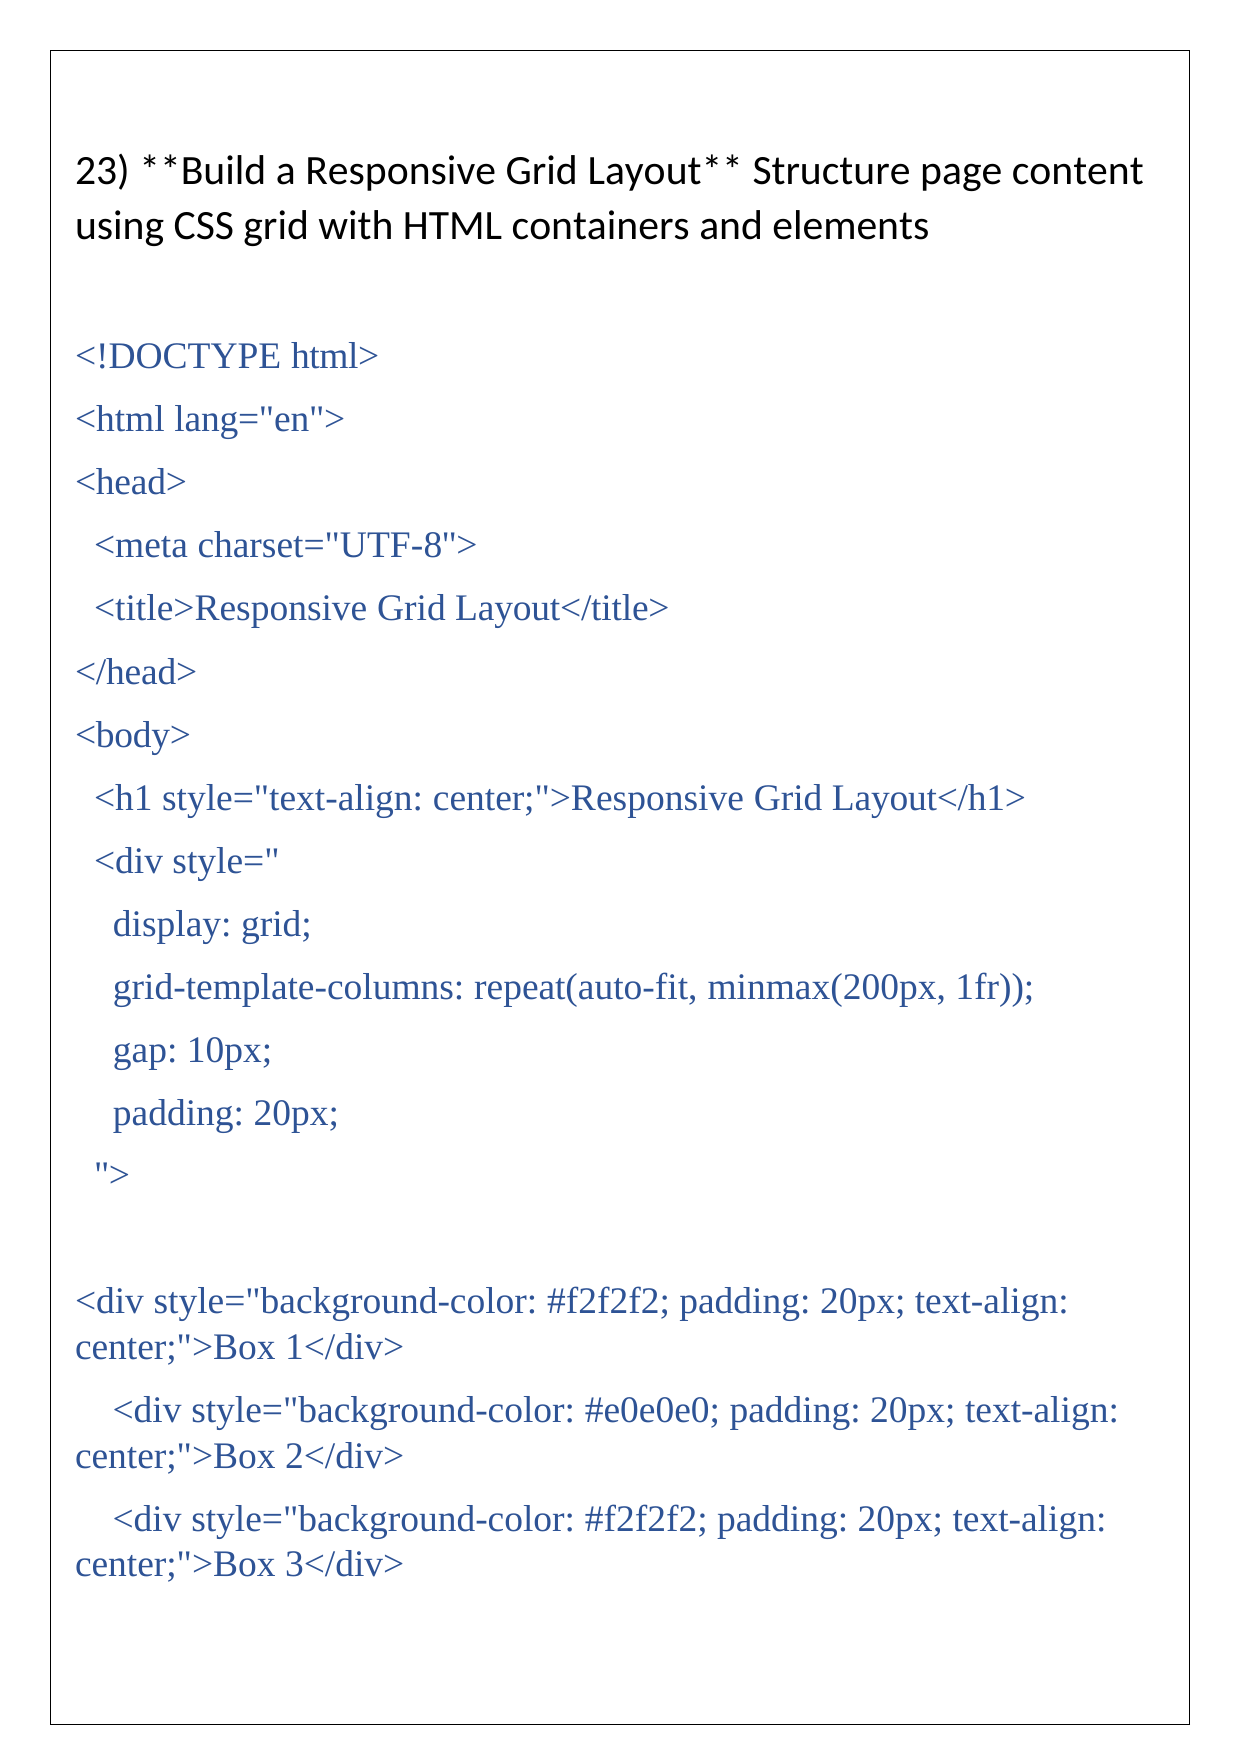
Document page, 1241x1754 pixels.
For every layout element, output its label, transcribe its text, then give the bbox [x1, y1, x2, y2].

text <body> [75, 712, 1166, 755]
text <div style=" display: grid; [94, 838, 369, 944]
text <h1 style="text-align: center;">Responsive Grid Layout</h1> [94, 775, 1166, 818]
text padding: 20px; "> [94, 1090, 369, 1196]
text <meta charset="UTF-8"> [94, 522, 1166, 566]
text <head> [75, 459, 1166, 502]
text <html lang="en"> [75, 396, 1166, 439]
text <div style="background-color: #f2f2f2; padding: 20px; text-align: center;">Box 1</div> [75, 1278, 1166, 1367]
text </head> [75, 649, 1166, 692]
text <!DOCTYPE html> [75, 333, 1166, 376]
text <div style="background-color: #e0e0e0; padding: 20px; text-align: center;">Box 2</div> [75, 1387, 1166, 1476]
text <title>Responsive Grid Layout</title> [94, 586, 1166, 629]
text <div style="background-color: #f2f2f2; padding: 20px; text-align: center;">Box 3</div> [75, 1496, 1148, 1585]
text grid-template-columns: repeat(auto-fit, minmax(200px, 1fr)); gap: 10px; [113, 964, 1092, 1070]
list **Build a Responsive Grid Layout** Structure page content using CSS grid with HTML containers and elements [75, 144, 1144, 250]
